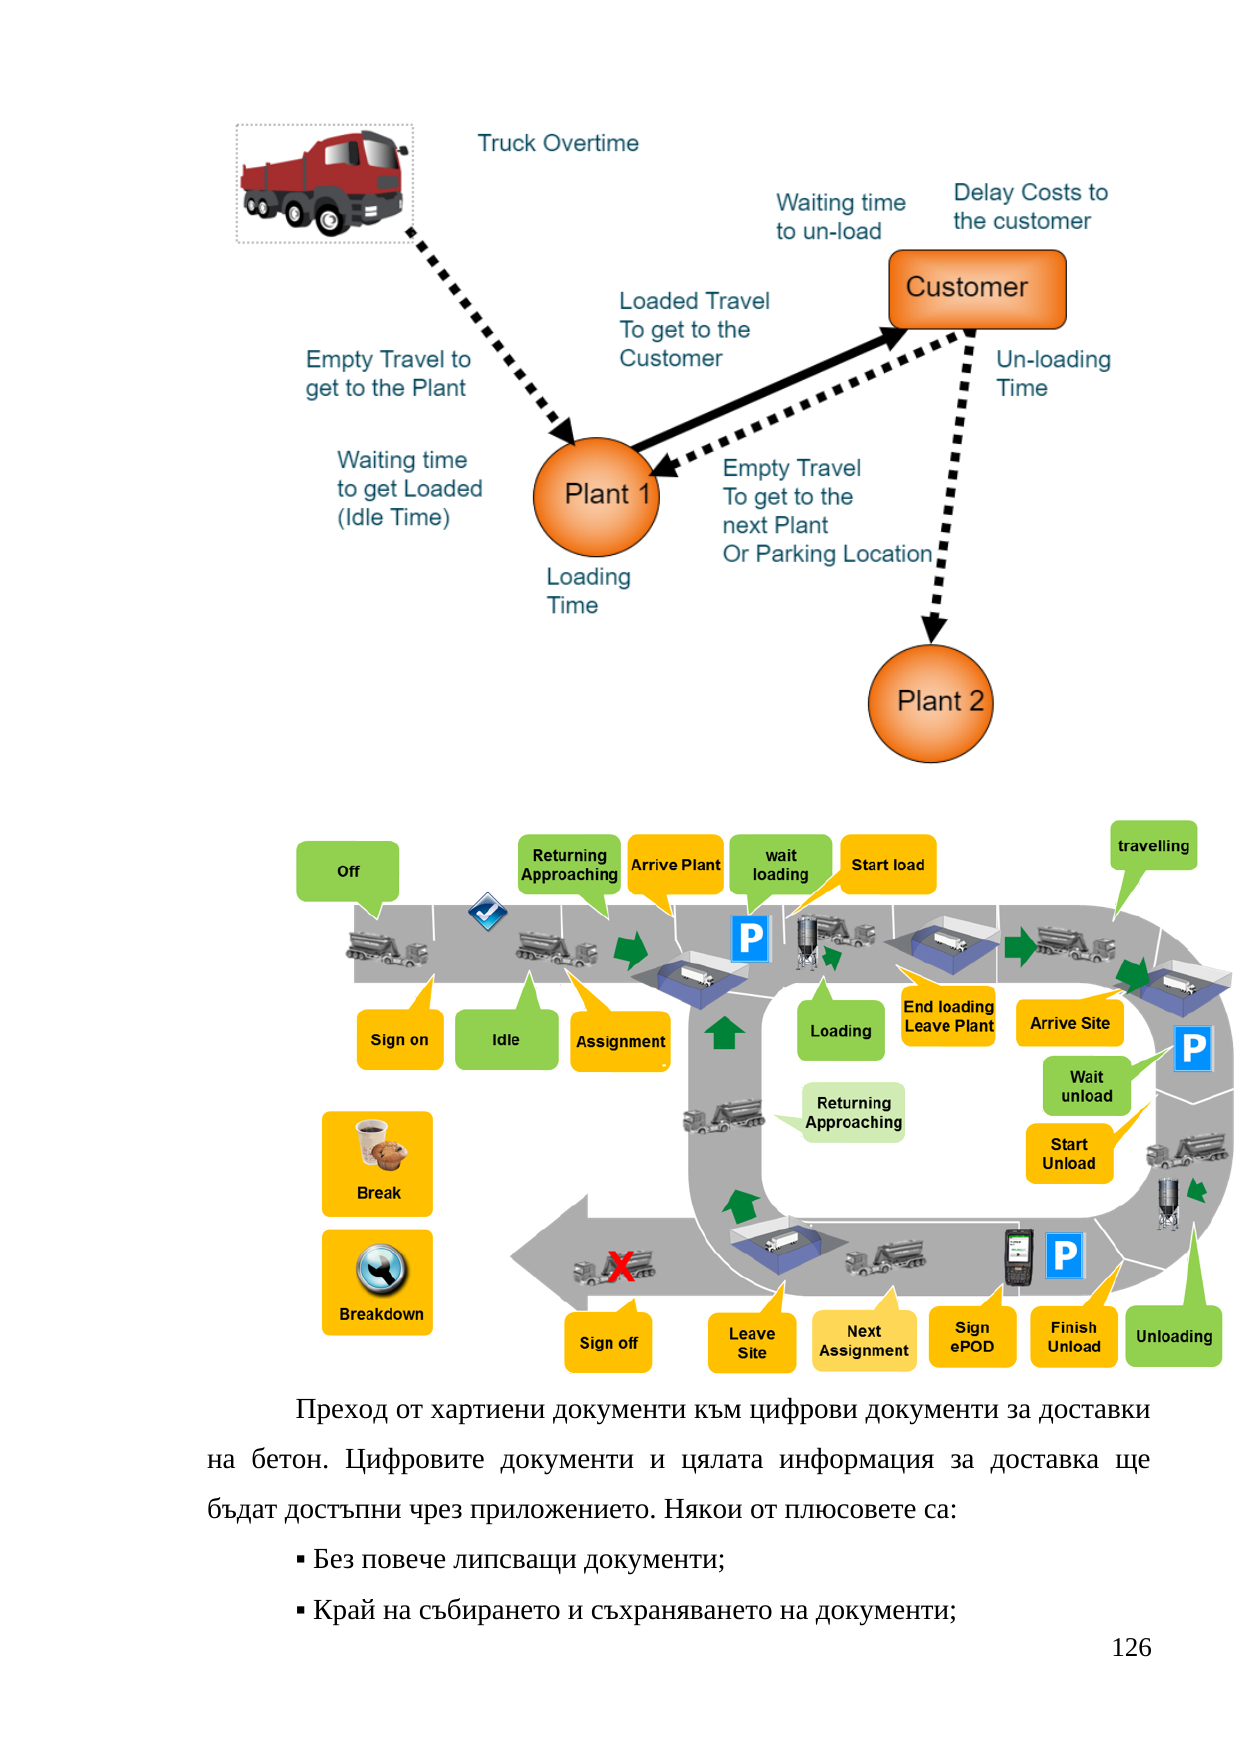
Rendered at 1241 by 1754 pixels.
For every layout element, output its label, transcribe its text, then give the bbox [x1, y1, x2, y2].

picture [295, 819, 1236, 1374]
picture [206, 118, 1147, 801]
text ▪ Без повече липсващи документи; [207, 1542, 1152, 1575]
text Преход от хартиени документи към цифрови документи за доставки на бетон. Цифровите документи и цялата информация за доставка ще бъдат достъпни чрез приложението. Някои от плюсовете са: [207, 1391, 1152, 1525]
text ▪ Край на събирането и съхраняването на документи; [207, 1592, 1152, 1626]
